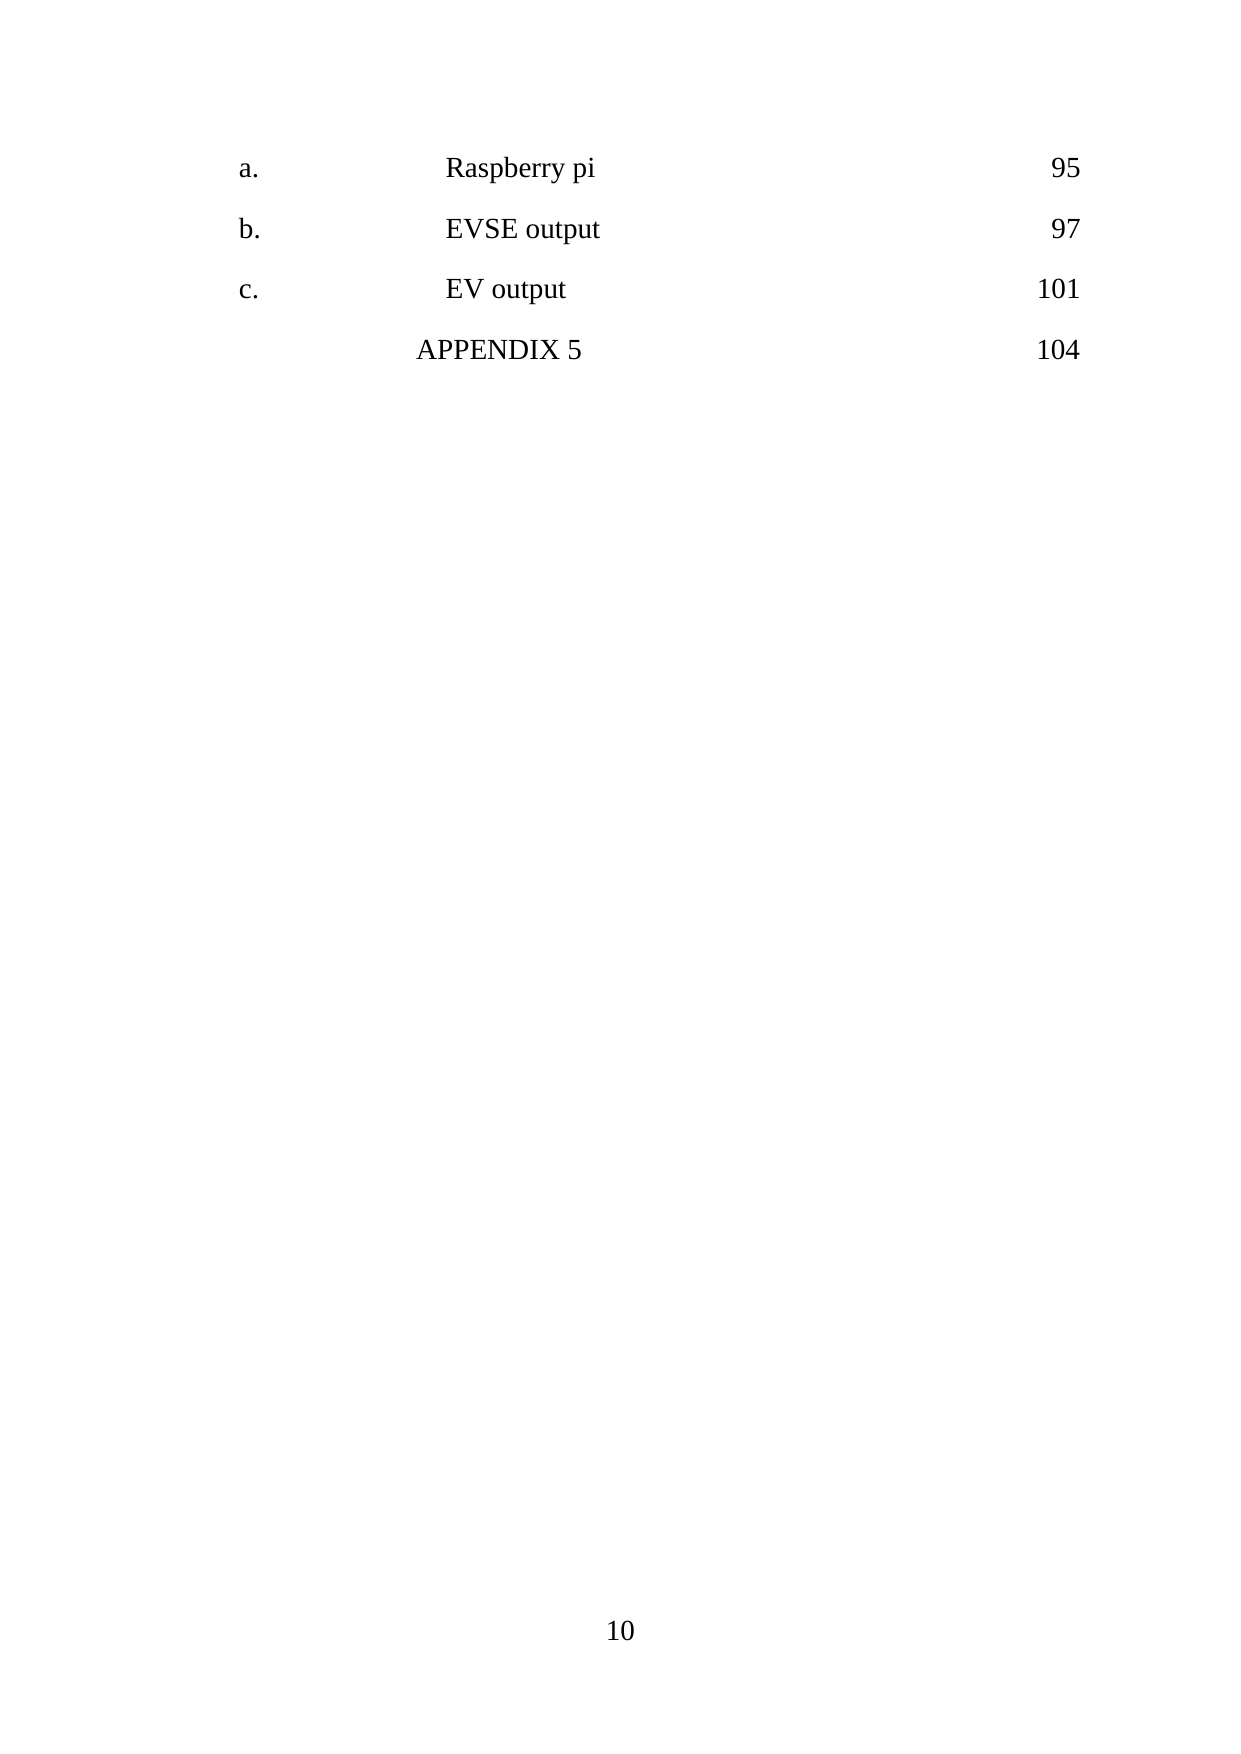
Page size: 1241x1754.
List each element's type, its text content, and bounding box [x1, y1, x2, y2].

text b. EVSE output 97 [239, 211, 1090, 244]
text c. EV output 101 [239, 271, 1090, 305]
text APPENDIX 5 104 [176, 332, 1090, 366]
text a. Raspberry pi 95 [239, 150, 1090, 183]
